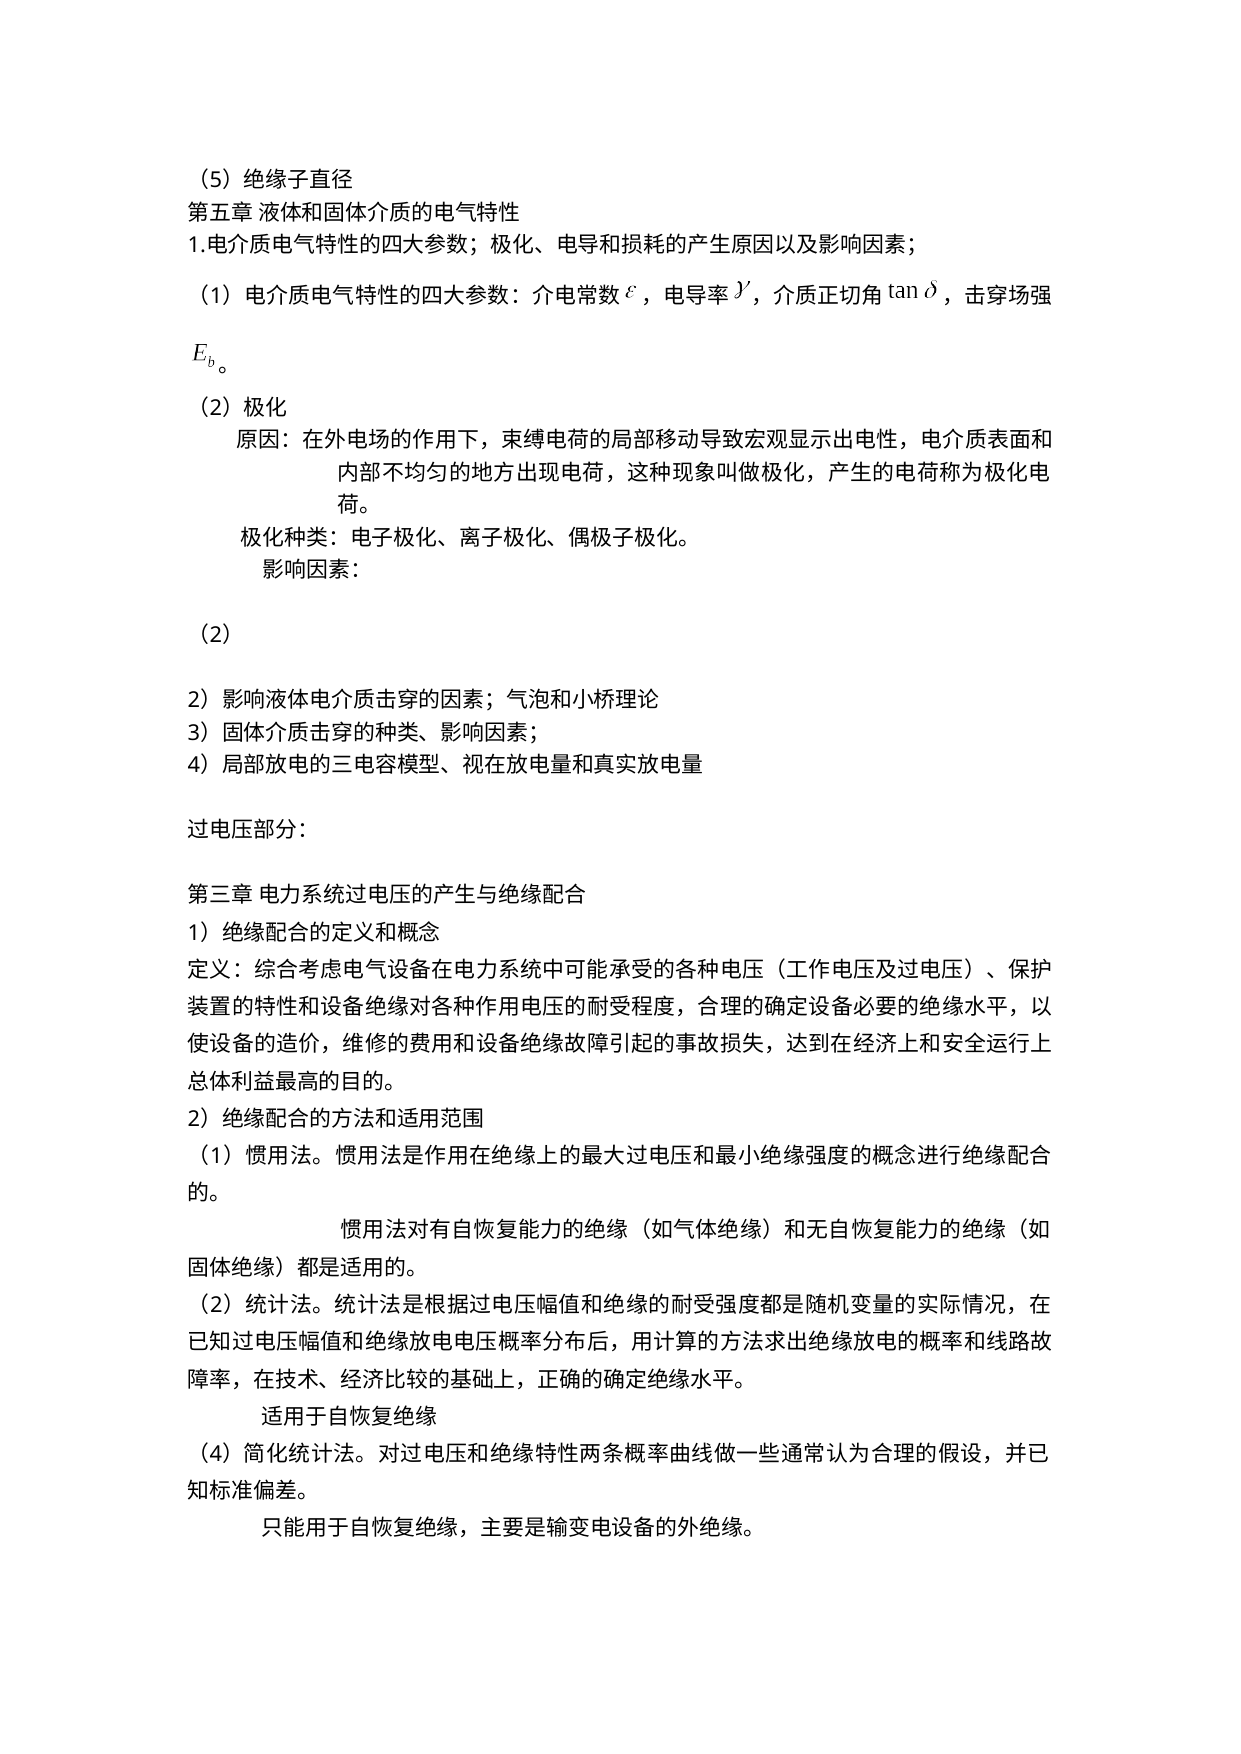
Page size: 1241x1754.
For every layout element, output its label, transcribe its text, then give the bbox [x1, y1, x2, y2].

text 2）绝缘配合的方法和适用范围 [187, 1100, 1053, 1133]
list （2）统计法。统计法是根据过电压幅值和绝缘的耐受强度都是随机变量的实际情况，在已知过电压幅值和绝缘放电电压概率分布后，用计算的方法求出绝缘放电的概率和线路故障率，在技术、经济比较的基础上，正确的确定绝缘水平。 [187, 1287, 1053, 1394]
text （1）惯用法。惯用法是作用在绝缘上的最大过电压和最小绝缘强度的概念进行绝缘配合的。 [187, 1138, 1053, 1207]
text 惯用法对有自恢复能力的绝缘（如气体绝缘）和无自恢复能力的绝缘（如固体绝缘）都是适用的。 [187, 1212, 1053, 1282]
text （2） [187, 617, 1053, 649]
text 定义：综合考虑电气设备在电力系统中可能承受的各种电压（工作电压及过电压）、保护装置的特性和设备绝缘对各种作用电压的耐受程度，合理的确定设备必要的绝缘水平，以使设备的造价，维修的费用和设备绝缘故障引起的事故损失，达到在经济上和安全运行上总体利益最高的目的。 [187, 951, 1053, 1096]
text 极化种类：电子极化、离子极化、偶极子极化。 [206, 519, 1053, 552]
text 3）固体介质击穿的种类、影响因素； [187, 714, 1053, 747]
text 第五章 液体和固体介质的电气特性 [187, 194, 1053, 227]
text 1.电介质电气特性的四大参数；极化、电导和损耗的产生原因以及影响因素； [187, 227, 1053, 259]
list 绝缘子直径 [187, 162, 1053, 194]
list 简化统计法。对过电压和绝缘特性两条概率曲线做一些通常认为合理的假设，并已知标准偏差。 [187, 1436, 1053, 1505]
list 只能用于自恢复绝缘，主要是输变电设备的外绝缘。 [187, 1510, 1053, 1542]
list 适用于自恢复绝缘 [187, 1398, 1053, 1431]
text （1）电介质电气特性的四大参数：介电常数，电导率，介质正切角，击穿场强。 [187, 259, 1053, 389]
text 4）局部放电的三电容模型、视在放电量和真实放电量 [187, 747, 1053, 779]
text 影响因素： [262, 552, 1053, 584]
text 过电压部分： [187, 812, 1053, 844]
text 第三章 电力系统过电压的产生与绝缘配合 [187, 877, 1053, 909]
text 1）绝缘配合的定义和概念 [187, 914, 1053, 947]
text （2）极化 [187, 389, 1053, 422]
text 2）影响液体电介质击穿的因素；气泡和小桥理论 [187, 682, 1053, 714]
text 原因：在外电场的作用下，束缚电荷的局部移动导致宏观显示出电性，电介质表面和内部不均匀的地方出现电荷，这种现象叫做极化，产生的电荷称为极化电荷。 [206, 422, 1053, 519]
